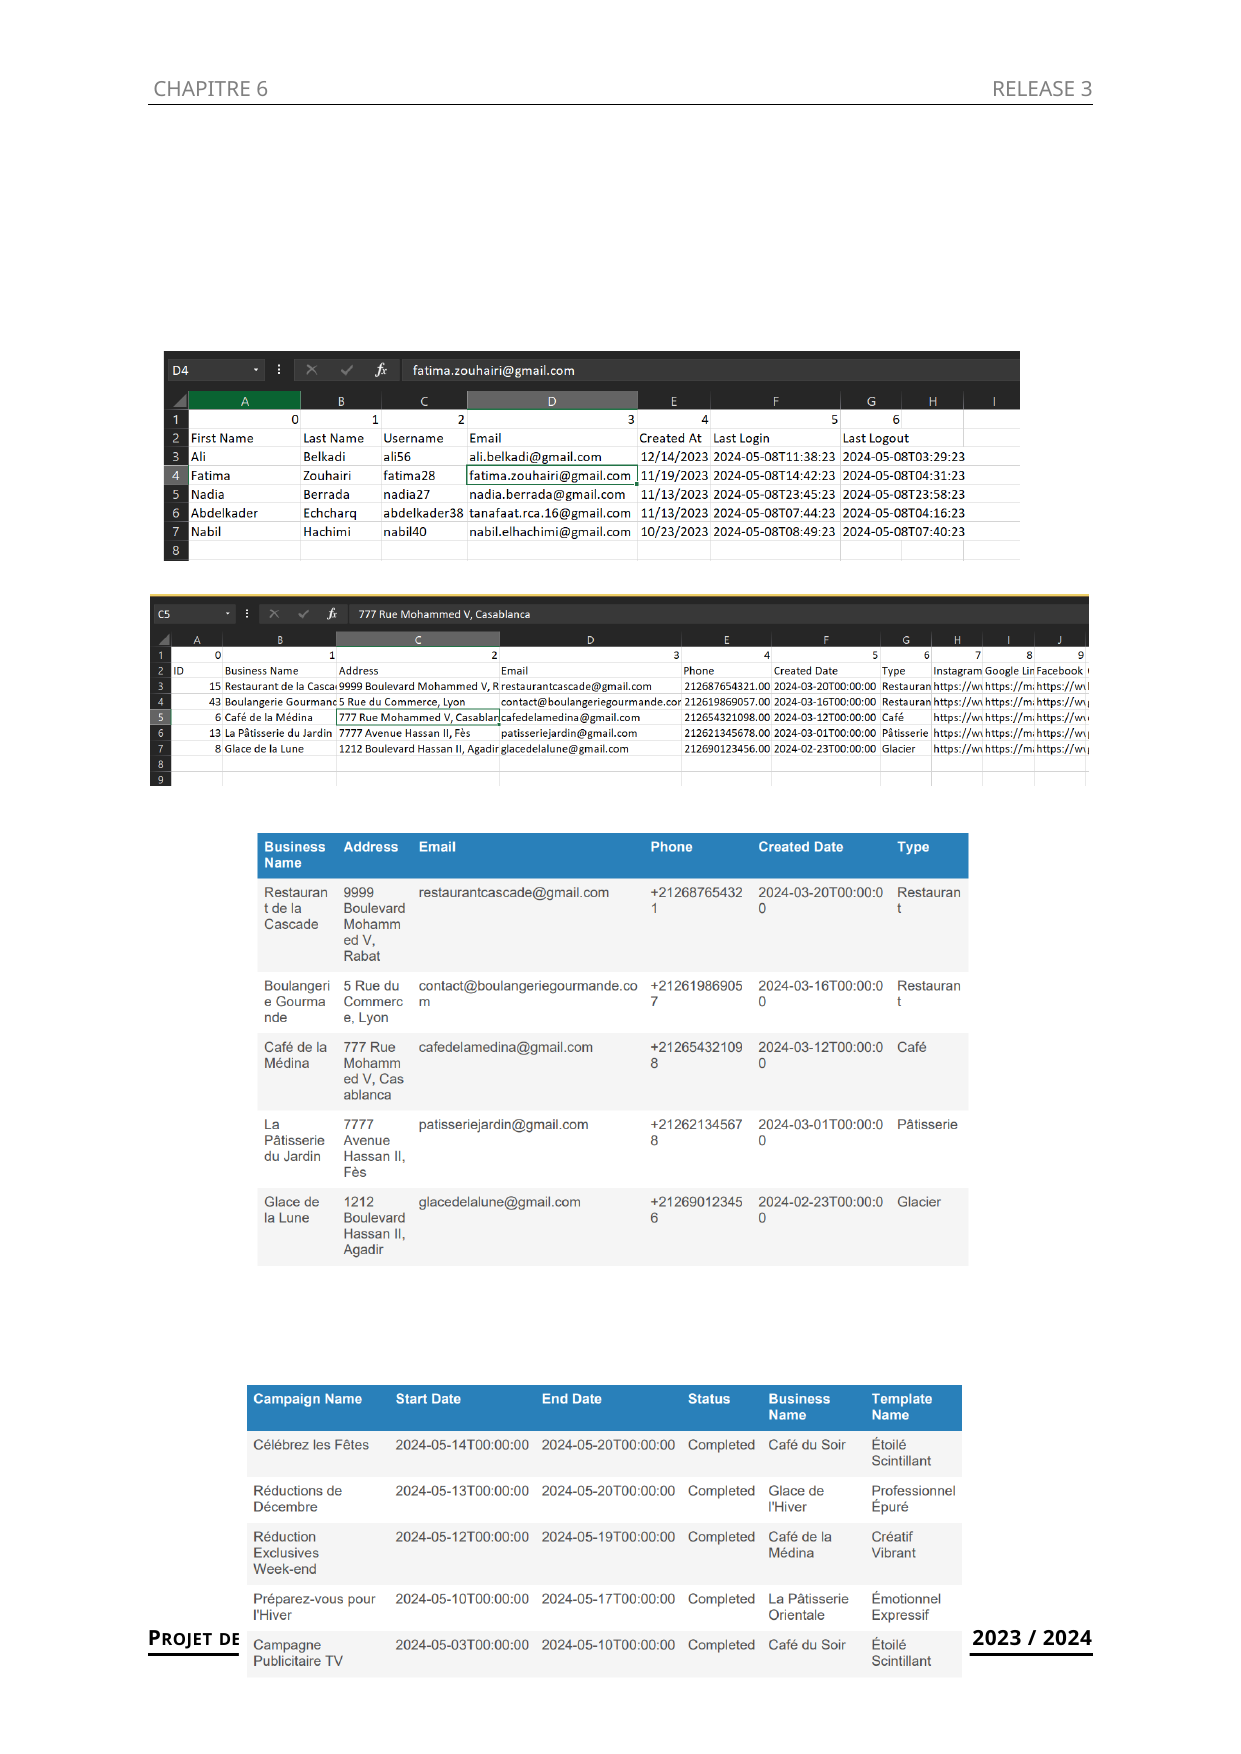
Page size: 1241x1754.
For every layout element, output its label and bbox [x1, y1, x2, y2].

picture [163, 351, 1020, 561]
picture [238, 1375, 970, 1689]
picture [150, 594, 1089, 786]
picture [253, 827, 973, 1267]
